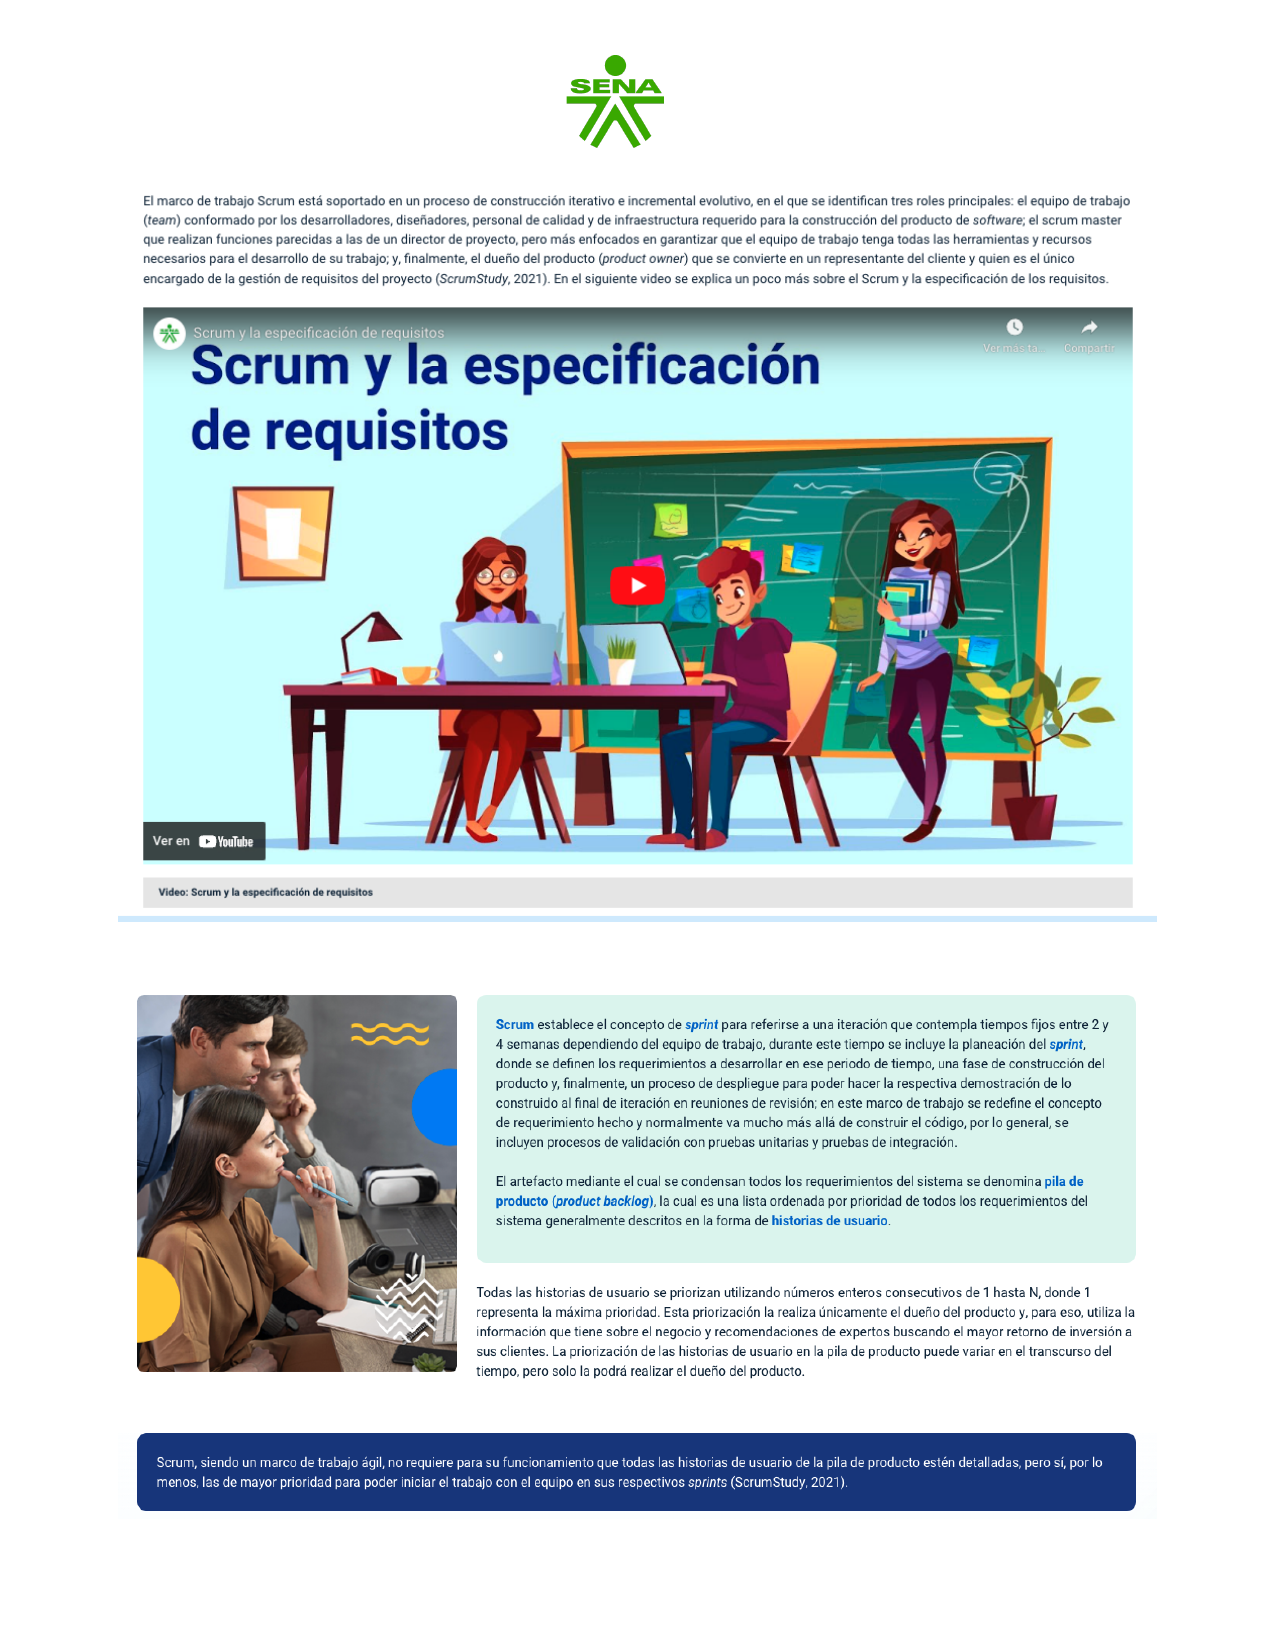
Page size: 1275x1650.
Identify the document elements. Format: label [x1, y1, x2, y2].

picture [118, 974, 1157, 1519]
picture [118, 177, 1157, 922]
picture [566, 55, 664, 148]
